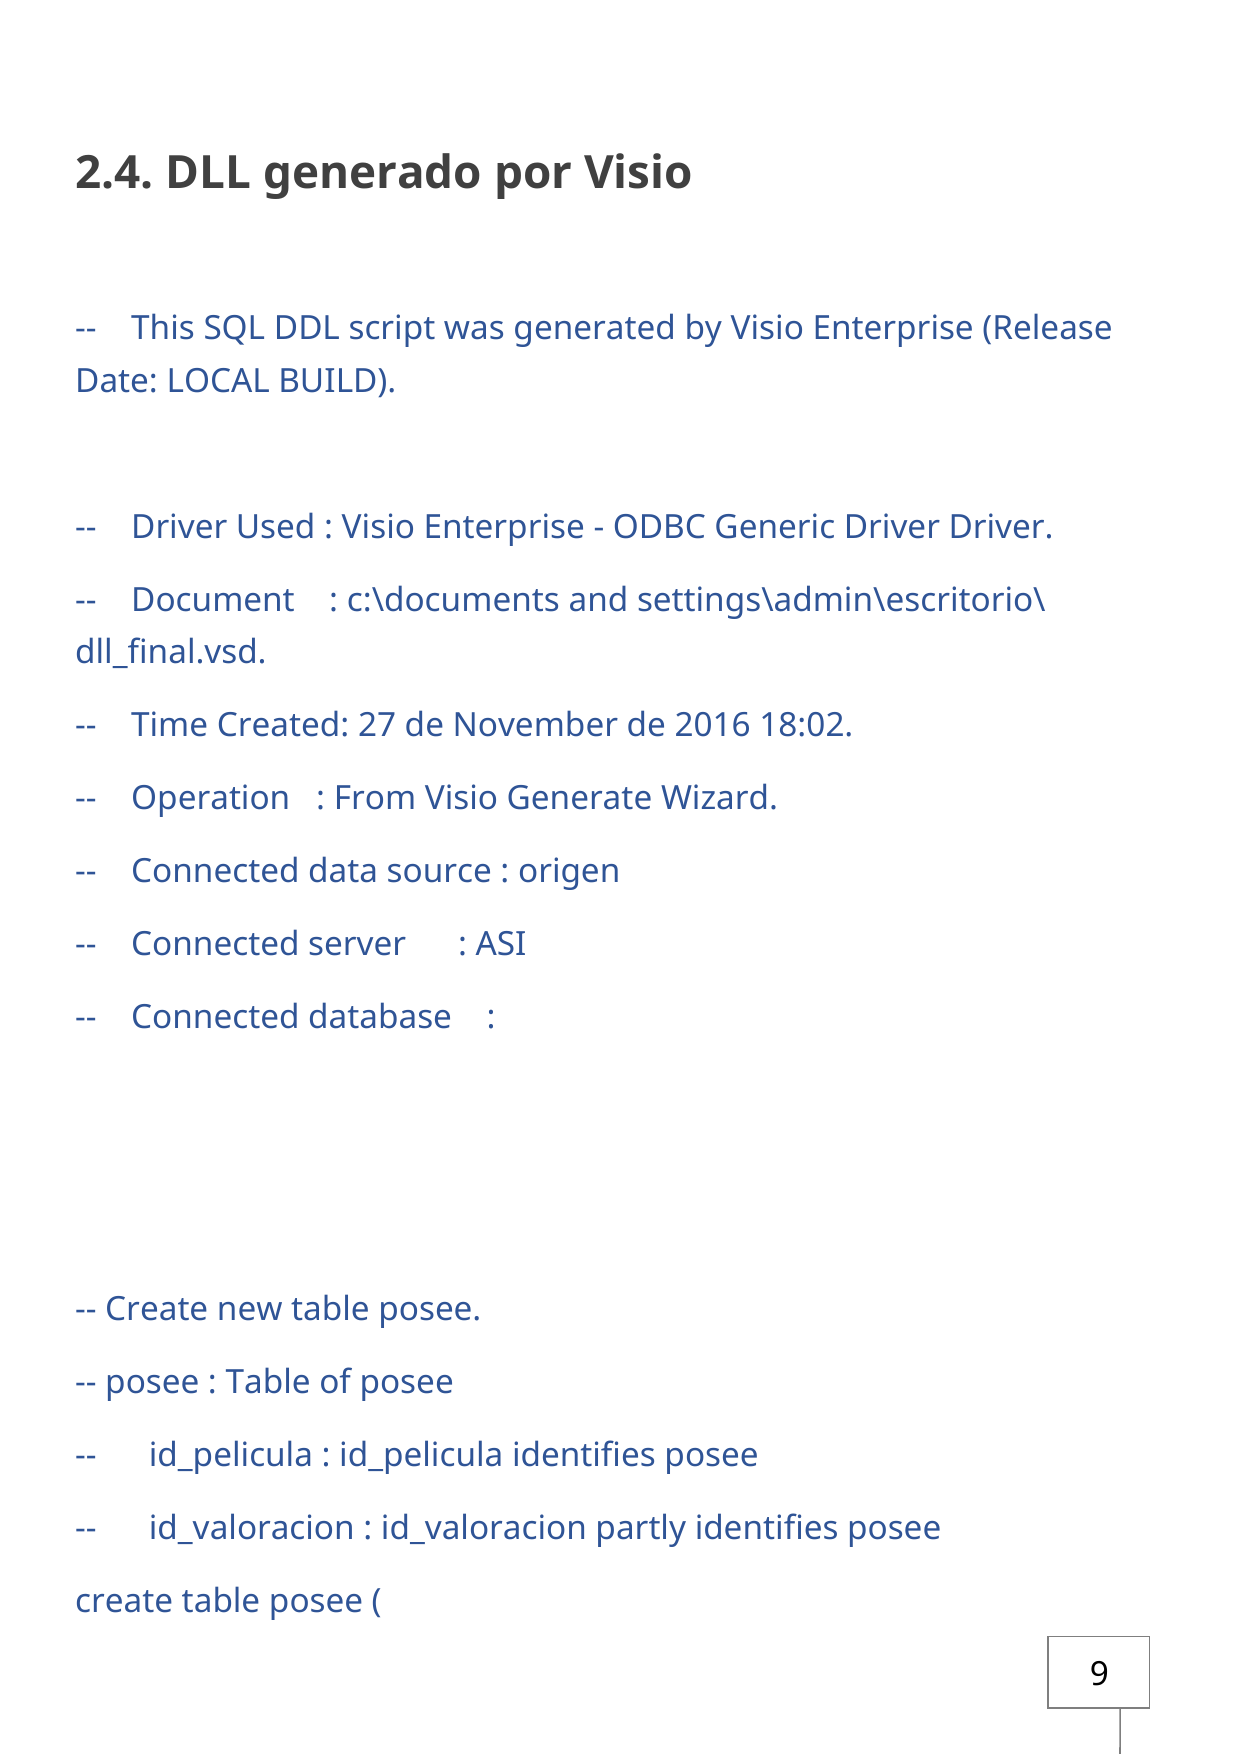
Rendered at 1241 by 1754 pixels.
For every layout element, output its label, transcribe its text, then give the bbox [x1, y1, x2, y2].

text -- This SQL DDL script was generated by Visio Enterprise (Release Date: LOCAL BUILD). [75, 304, 1165, 402]
text -- id_valoracion : id_valoracion partly identifies posee [75, 1504, 1165, 1549]
text -- Create new table posee. [75, 1285, 1165, 1330]
text -- Time Created: 27 de November de 2016 18:02. [75, 701, 1165, 746]
text -- Document : c:\documents and settings\admin\escritorio\dll_final.vsd. [75, 575, 1165, 673]
text -- Connected data source : origen [75, 847, 1165, 892]
text -- id_pelicula : id_pelicula identifies posee [75, 1431, 1165, 1476]
text -- Operation : From Visio Generate Wizard. [75, 774, 1165, 819]
subtitle 2.4. DLL generado por Visio [75, 140, 1165, 202]
text -- posee : Table of posee [75, 1358, 1165, 1403]
text create table posee ( [75, 1577, 1165, 1622]
text -- Driver Used : Visio Enterprise - ODBC Generic Driver Driver. [75, 502, 1165, 548]
text -- Connected server : ASI [75, 920, 1165, 965]
text -- Connected database : [75, 993, 1165, 1038]
